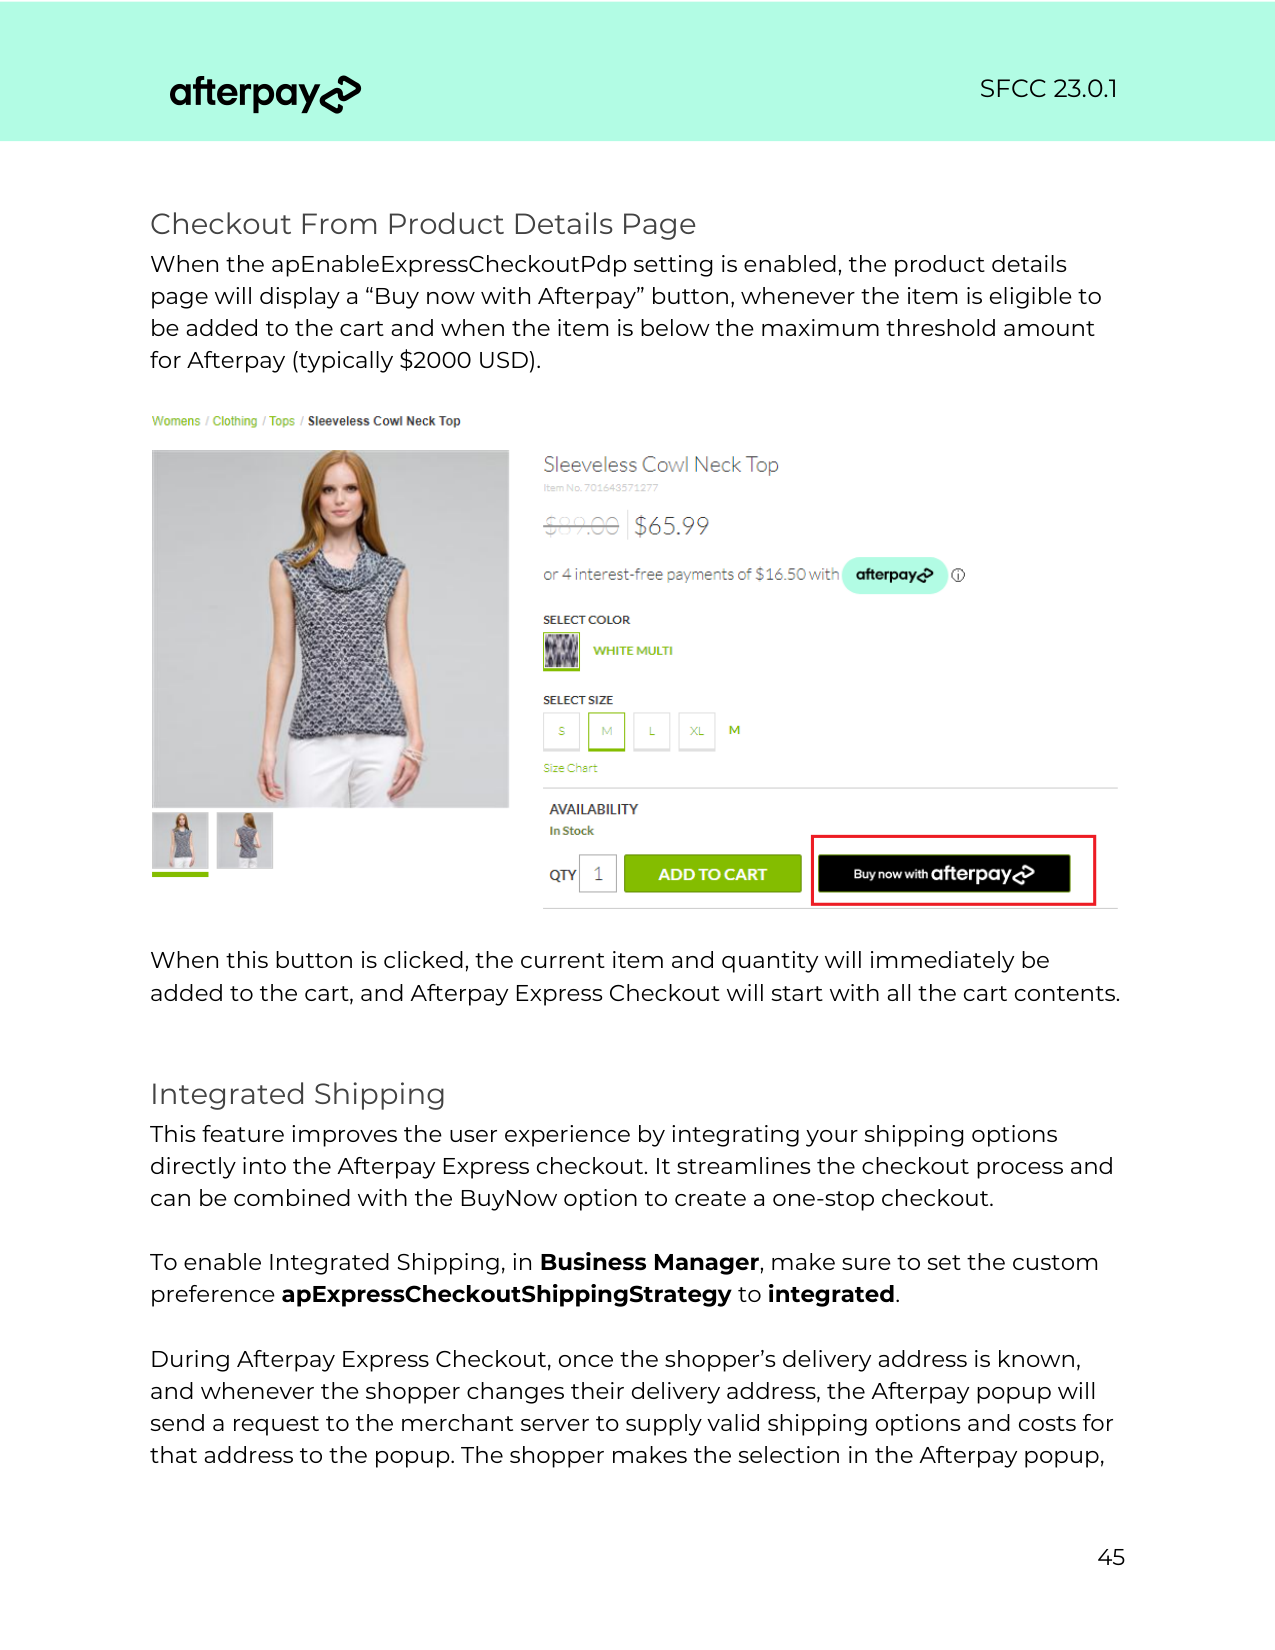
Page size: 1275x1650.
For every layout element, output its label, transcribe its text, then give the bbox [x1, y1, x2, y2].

picture [150, 410, 1125, 911]
text When the apEnableExpressCheckoutPdp setting is enabled, the product details page will display a “Buy now with Afterpay” button, whenever the item is eligible to be added to the cart and when the item is below the maximum threshold amount for Afterpay (typically $2000 USD). [150, 250, 1125, 374]
subtitle Integrated Shipping [150, 1076, 1125, 1112]
picture [134, 47, 397, 142]
text When this button is clicked, the current item and quantity will immediately be added to the cart, and Afterpay Express Checkout will start with all the cart contents. [150, 947, 1125, 1007]
subtitle Checkout From Product Details Page [150, 206, 1125, 242]
text This feature improves the user experience by integrating your shipping options directly into the Afterpay Express checkout. It streamlines the checkout process and can be combined with the BuyNow option to create a one-stop checkout. To enable Integrated Shipping, in Business Manager, make sure to set the custom preference apExpressCheckoutShippingStrategy to integrated. [150, 1120, 1125, 1308]
